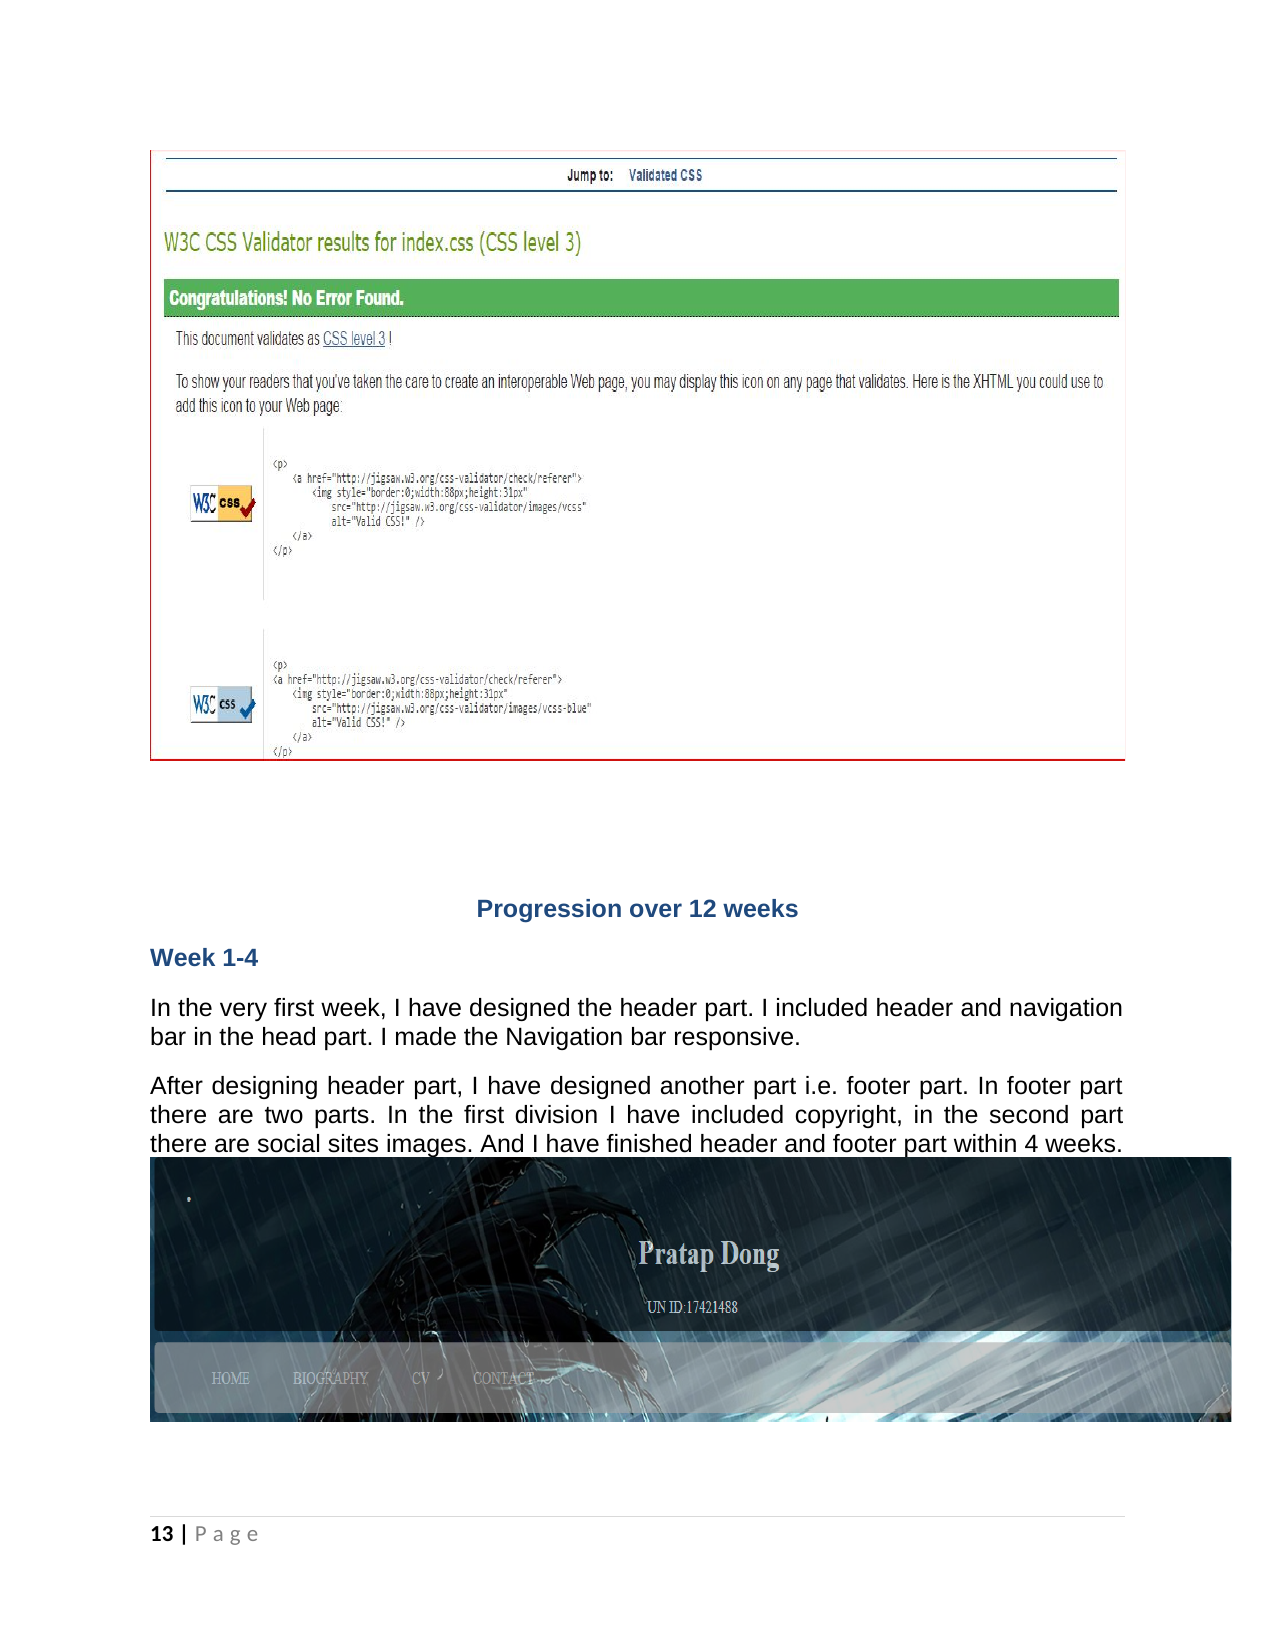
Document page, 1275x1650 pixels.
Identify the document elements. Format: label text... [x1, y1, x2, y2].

text Progression over 12 weeks [150, 894, 1125, 922]
text Week 1-4 [150, 943, 1125, 972]
text In the very first week, I have designed the header part. I included header and navigation bar in the head part. I made the Navigation bar responsive. [150, 993, 1125, 1050]
text After designing header part, I have designed another part i.e. footer part. In footer part there are two parts. In the first division I have included copyright, in the second part there are social sites images. And I have finished header and footer part within 4 weeks. [150, 1071, 1125, 1157]
picture [150, 1157, 1232, 1422]
picture [150, 150, 1125, 761]
